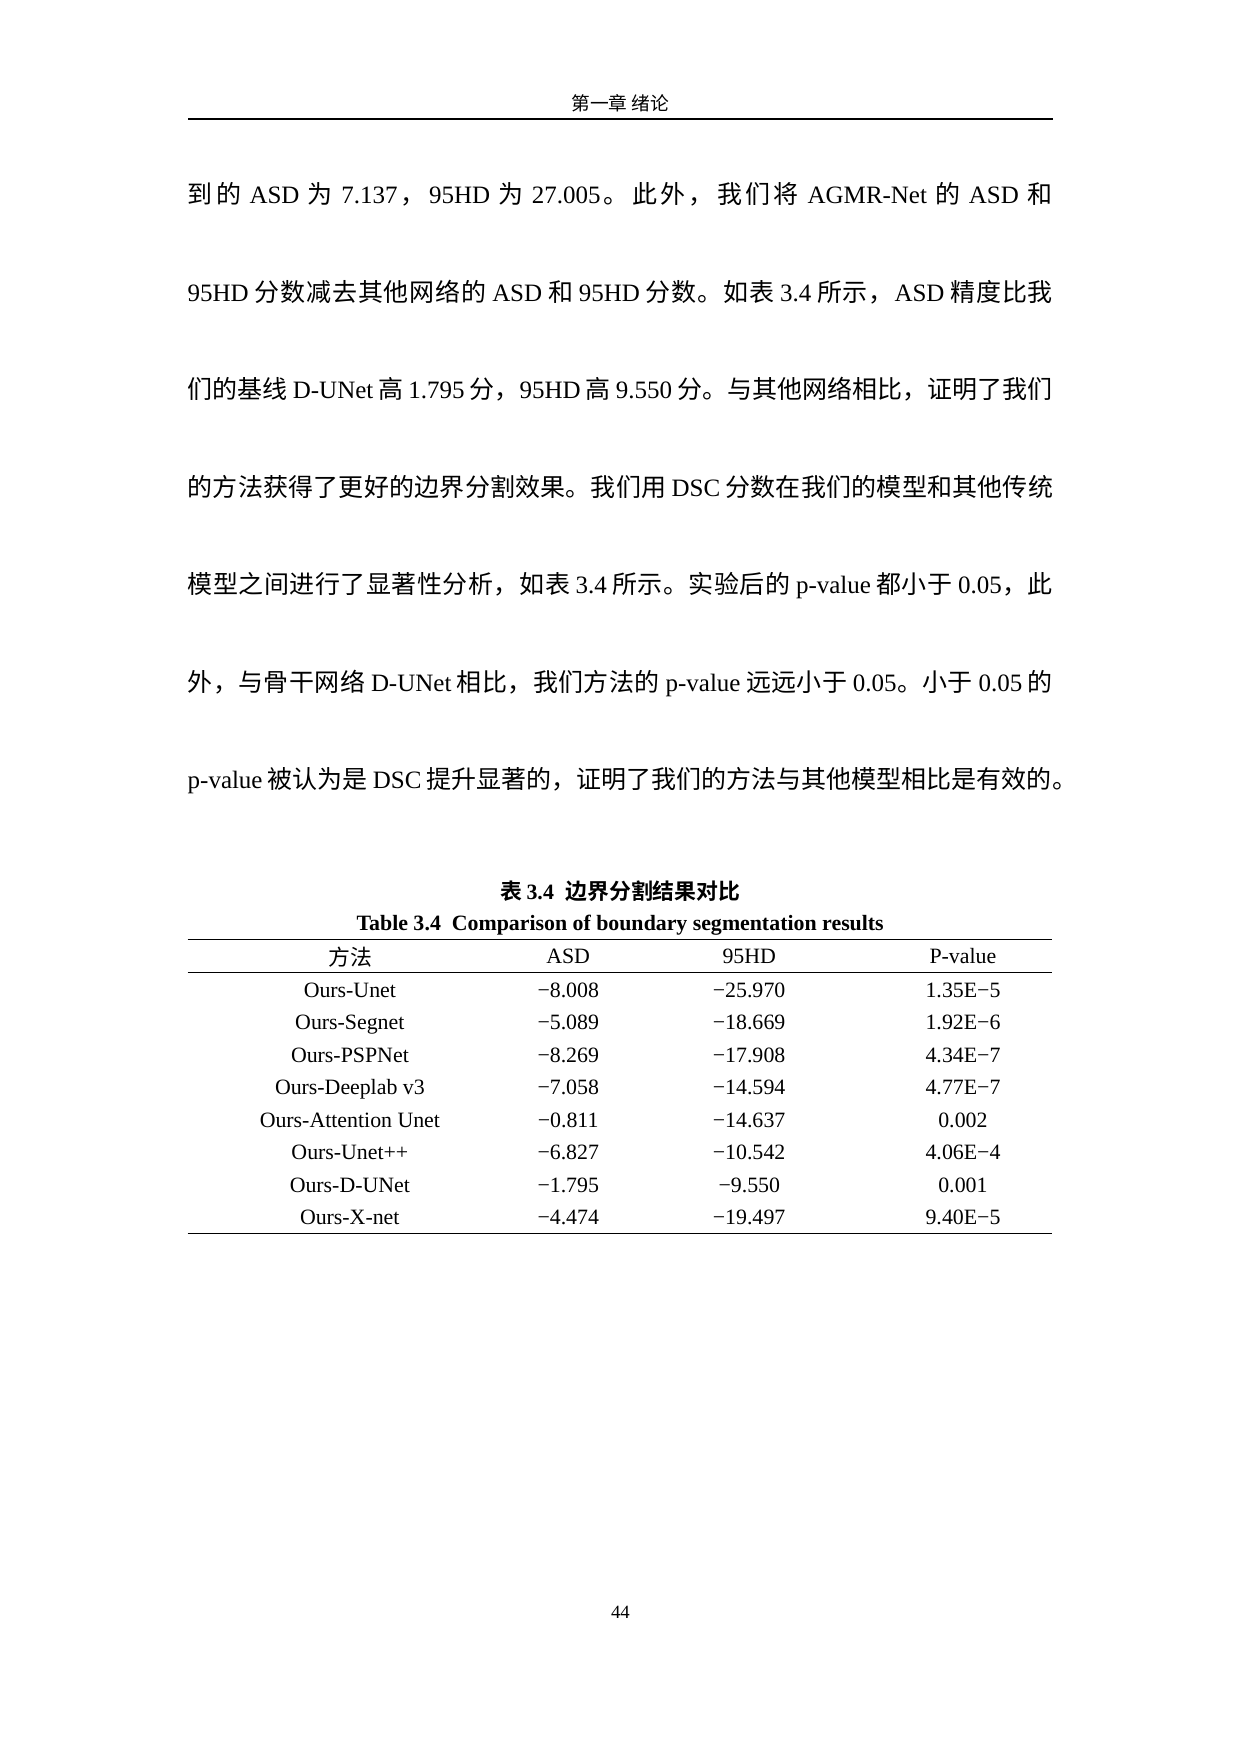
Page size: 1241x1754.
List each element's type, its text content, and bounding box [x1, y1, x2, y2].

table_cell Ours-Deeplab v3 [188, 1071, 468, 1103]
table_cell 9.40E−5 [830, 1201, 1052, 1233]
table_cell Ours-Attention Unet [188, 1103, 468, 1136]
table_cell −4.474 [468, 1201, 624, 1233]
table_cell −8.008 [468, 973, 624, 1006]
table_header 95HD [624, 940, 830, 972]
table_cell Ours-Unet++ [188, 1136, 468, 1168]
table_cell 0.002 [830, 1103, 1052, 1136]
table_cell −14.594 [624, 1071, 830, 1103]
table_cell −6.827 [468, 1136, 624, 1168]
table_cell −0.811 [468, 1103, 624, 1136]
table_cell −7.058 [468, 1071, 624, 1103]
table_cell Ours-Unet [188, 973, 468, 1006]
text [187, 160, 1053, 859]
table_cell Ours-X-net [188, 1201, 468, 1233]
table_header 方法 [188, 940, 468, 972]
table_cell Ours-Segnet [188, 1006, 468, 1038]
table_cell −14.637 [624, 1103, 830, 1136]
table_cell −10.542 [624, 1136, 830, 1168]
table_cell −5.089 [468, 1006, 624, 1038]
table_cell Ours-PSPNet [188, 1038, 468, 1071]
table_cell −19.497 [624, 1201, 830, 1233]
table_cell −17.908 [624, 1038, 830, 1071]
table_cell 4.77E−7 [830, 1071, 1052, 1103]
table_header P-value [830, 940, 1052, 972]
table_cell 4.34E−7 [830, 1038, 1052, 1071]
table_cell Ours-D-UNet [188, 1168, 468, 1201]
table_cell −1.795 [468, 1168, 624, 1201]
table_cell 0.001 [830, 1168, 1052, 1201]
table_cell 4.06E−4 [830, 1136, 1052, 1168]
table_cell 1.35E−5 [830, 973, 1052, 1006]
table_cell −25.970 [624, 973, 830, 1006]
table_cell −8.269 [468, 1038, 624, 1071]
table_cell −18.669 [624, 1006, 830, 1038]
table_header ASD [468, 940, 624, 972]
table_cell 1.92E−6 [830, 1006, 1052, 1038]
table_cell −9.550 [624, 1168, 830, 1201]
